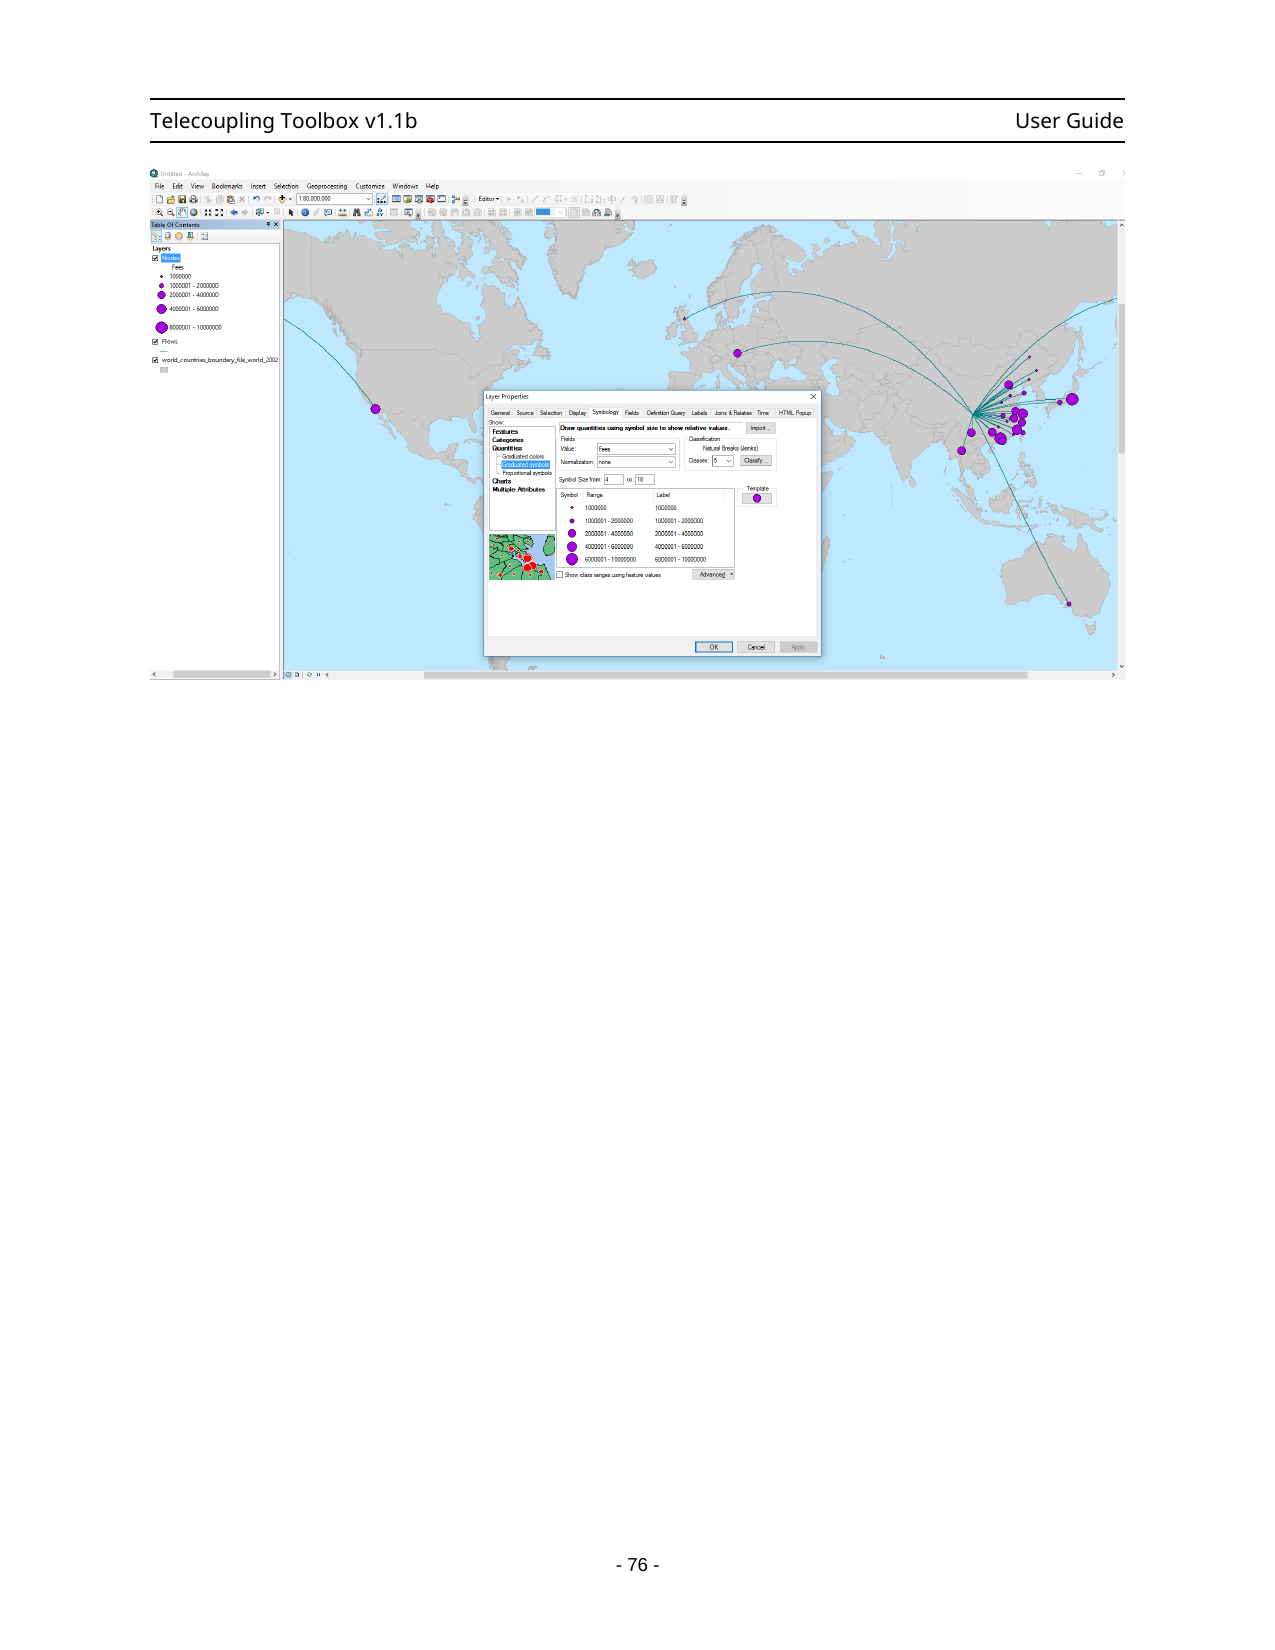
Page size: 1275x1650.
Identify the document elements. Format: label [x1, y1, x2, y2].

picture [150, 169, 1125, 680]
